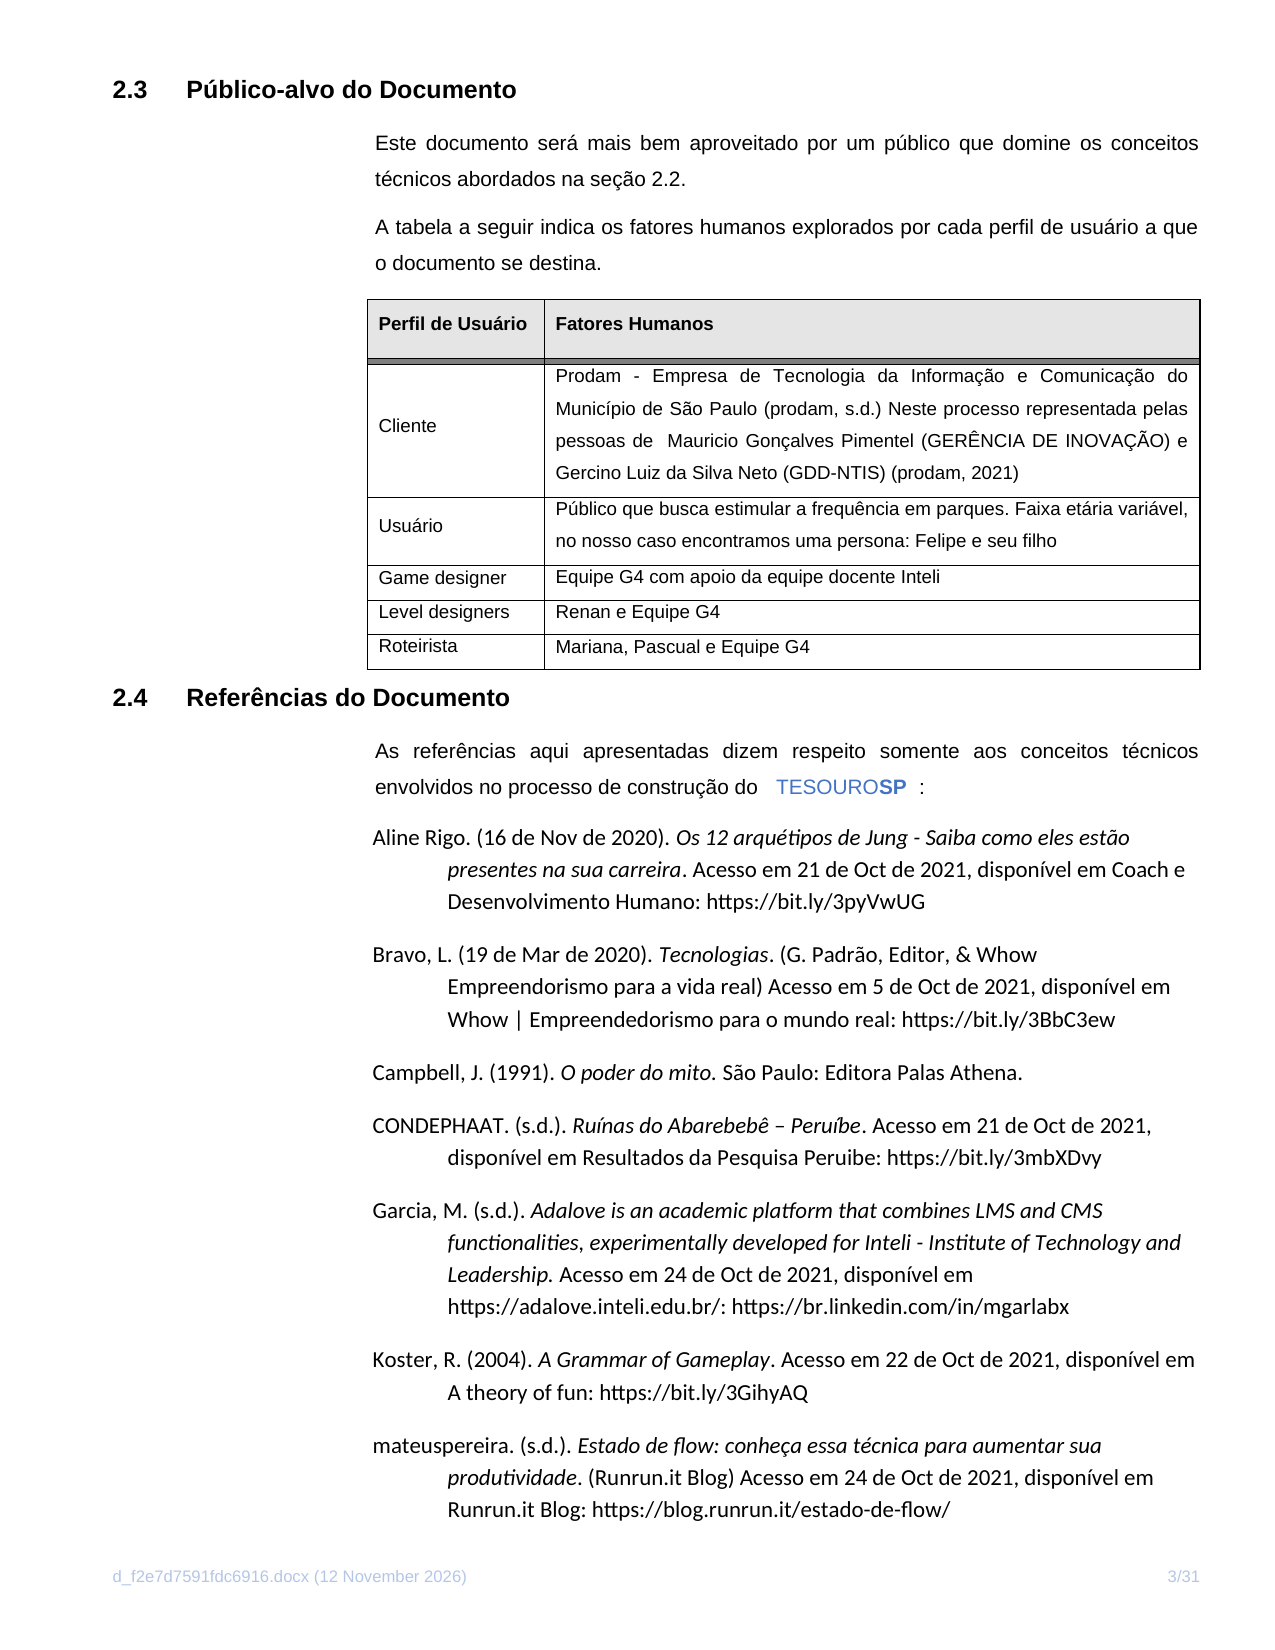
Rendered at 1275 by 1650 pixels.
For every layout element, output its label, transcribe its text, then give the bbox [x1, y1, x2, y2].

table_cell [368, 359, 544, 364]
text Aline Rigo. (16 de Nov de 2020). Os 12 arquétipos de Jung - Saiba como eles estão presentes na sua carreira. Acesso em 21 de Oct de 2021, disponível em Coach e Desenvolvimento Humano: https://bit.ly/3pyVwUG [372, 823, 1200, 915]
text mateuspereira. (s.d.). Estado de flow: conheça essa técnica para aumentar sua produtividade. (Runrun.it Blog) Acesso em 24 de Oct de 2021, disponível em Runrun.it Blog: https://blog.runrun.it/estado-de-flow/ [372, 1431, 1200, 1523]
subtitle Referências do Documento [112, 683, 1200, 712]
text CONDEPHAAT. (s.d.). Ruínas do Abarebebê – Peruíbe. Acesso em 21 de Oct de 2021, disponível em Resultados da Pesquisa Peruibe: https://bit.ly/3mbXDvy [372, 1111, 1200, 1171]
text Koster, R. (2004). A Grammar of Gameplay. Acesso em 22 de Oct de 2021, disponível em A theory of fun: https://bit.ly/3GihyAQ [372, 1346, 1200, 1406]
table_cell Level designers [368, 601, 544, 634]
table_cell Mariana, Pascual e Equipe G4 [545, 635, 1199, 669]
table_cell Roteirista [368, 635, 544, 669]
text A tabela a seguir indica os fatores humanos explorados por cada perfil de usuário a que o documento se destina. [375, 215, 1200, 275]
table_header Fatores Humanos [545, 300, 1199, 358]
table_cell Cliente [368, 365, 544, 497]
table_cell Equipe G4 com apoio da equipe docente Inteli [545, 566, 1199, 600]
table_cell Usuário [368, 498, 544, 564]
subtitle Público-alvo do Documento [112, 75, 1200, 104]
text Bravo, L. (19 de Mar de 2020). Tecnologias. (G. Padrão, Editor, & Whow Empreendorismo para a vida real) Acesso em 5 de Oct de 2021, disponível em Whow | Empreendedorismo para o mundo real: https://bit.ly/3BbC3ew [372, 940, 1200, 1033]
text As referências aqui apresentadas dizem respeito somente aos conceitos técnicos envolvidos no processo de construção do <TESOUROSP>: [375, 738, 1200, 798]
text Este documento será mais bem aproveitado por um público que domine os conceitos técnicos abordados na seção 2.2. [375, 131, 1200, 191]
table_cell [545, 359, 1199, 364]
text Garcia, M. (s.d.). Adalove is an academic platform that combines LMS and CMS functionalities, experimentally developed for Inteli - Institute of Technology and Leadership. Acesso em 24 de Oct de 2021, disponível em https://adalove.inteli.edu.br/: https://br.linkedin.com/in/mgarlabx [372, 1196, 1200, 1321]
text Campbell, J. (1991). O poder do mito. São Paulo: Editora Palas Athena. [372, 1058, 1200, 1086]
table_header Perfil de Usuário [368, 300, 544, 358]
table_cell Renan e Equipe G4 [545, 601, 1199, 634]
table_cell Público que busca estimular a frequência em parques. Faixa etária variável, no nosso caso encontramos uma persona: Felipe e seu filho [545, 498, 1199, 564]
table_cell Prodam - Empresa de Tecnologia da Informação e Comunicação do Município de São Paulo (prodam, s.d.) Neste processo representada pelas pessoas de Mauricio Gonçalves Pimentel (GERÊNCIA DE INOVAÇÃO) e Gercino Luiz da Silva Neto (GDD-NTIS) (prodam, 2021) [545, 365, 1199, 497]
table_cell Game designer [368, 566, 544, 600]
